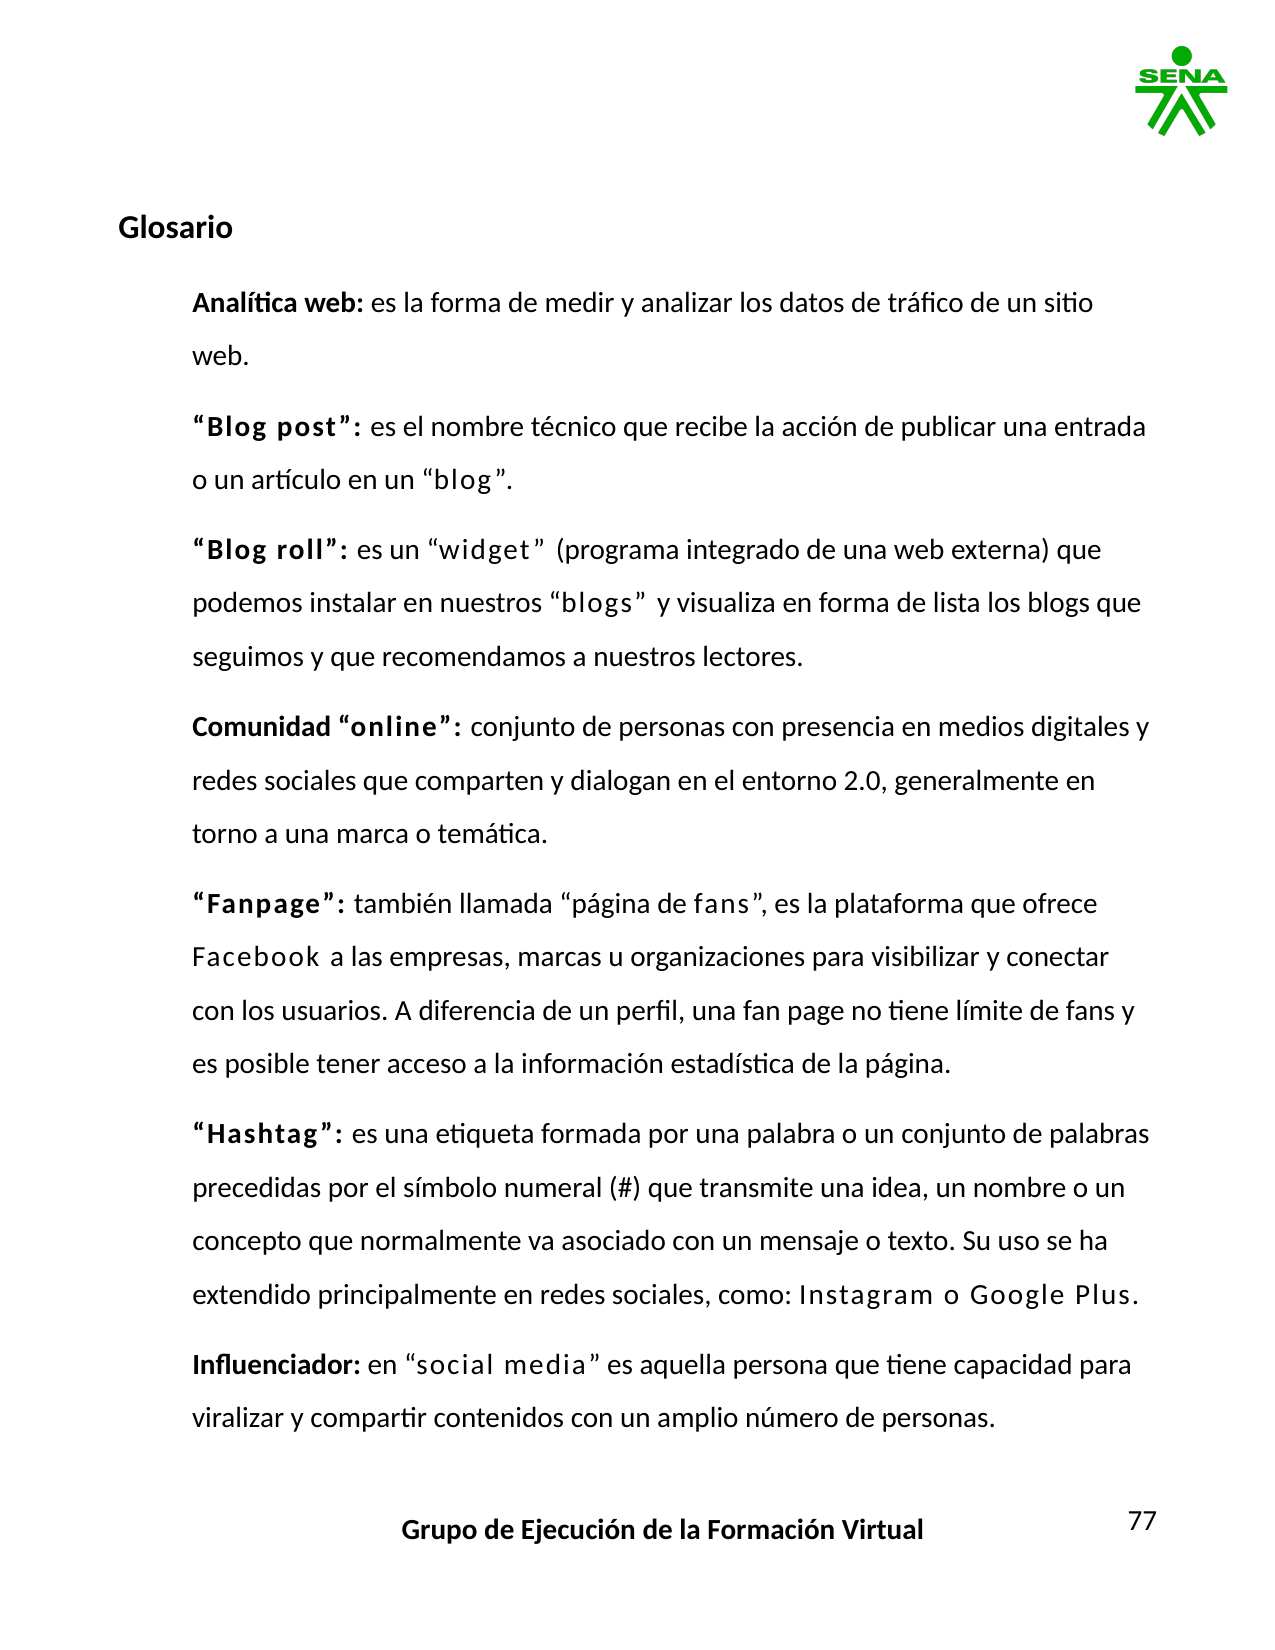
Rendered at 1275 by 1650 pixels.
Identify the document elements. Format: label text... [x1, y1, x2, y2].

text “Blog roll”: es un “widget” (programa integrado de una web externa) que podemos instalar en nuestros “blogs” y visualiza en forma de lista los blogs que seguimos y que recomendamos a nuestros lectores. [192, 531, 1157, 674]
picture [1135, 46, 1228, 136]
text Comunidad “online”: conjunto de personas con presencia en medios digitales y redes sociales que comparten y dialogan en el entorno 2.0, generalmente en torno a una marca o temática. [192, 708, 1157, 851]
text “Blog post”: es el nombre técnico que recibe la acción de publicar una entrada o un artículo en un “blog”. [192, 408, 1157, 497]
text “Hashtag”: es una etiqueta formada por una palabra o un conjunto de palabras precedidas por el símbolo numeral (#) que transmite una idea, un nombre o un concepto que normalmente va asociado con un mensaje o texto. Su uso se ha extendido principalmente en redes sociales, como: Instagram o Google Plus. [192, 1116, 1157, 1311]
text “Fanpage”: también llamada “página de fans”, es la plataforma que ofrece Facebook a las empresas, marcas u organizaciones para visibilizar y conectar con los usuarios. A diferencia de un perfil, una fan page no tiene límite de fans y es posible tener acceso a la información estadística de la página. [192, 885, 1157, 1081]
text Influenciador: en “social media” es aquella persona que tiene capacidad para viralizar y compartir contenidos con un amplio número de personas. [192, 1346, 1157, 1435]
text Glosario [118, 206, 1157, 247]
text Analítica web: es la forma de medir y analizar los datos de tráfico de un sitio web. [192, 284, 1157, 373]
